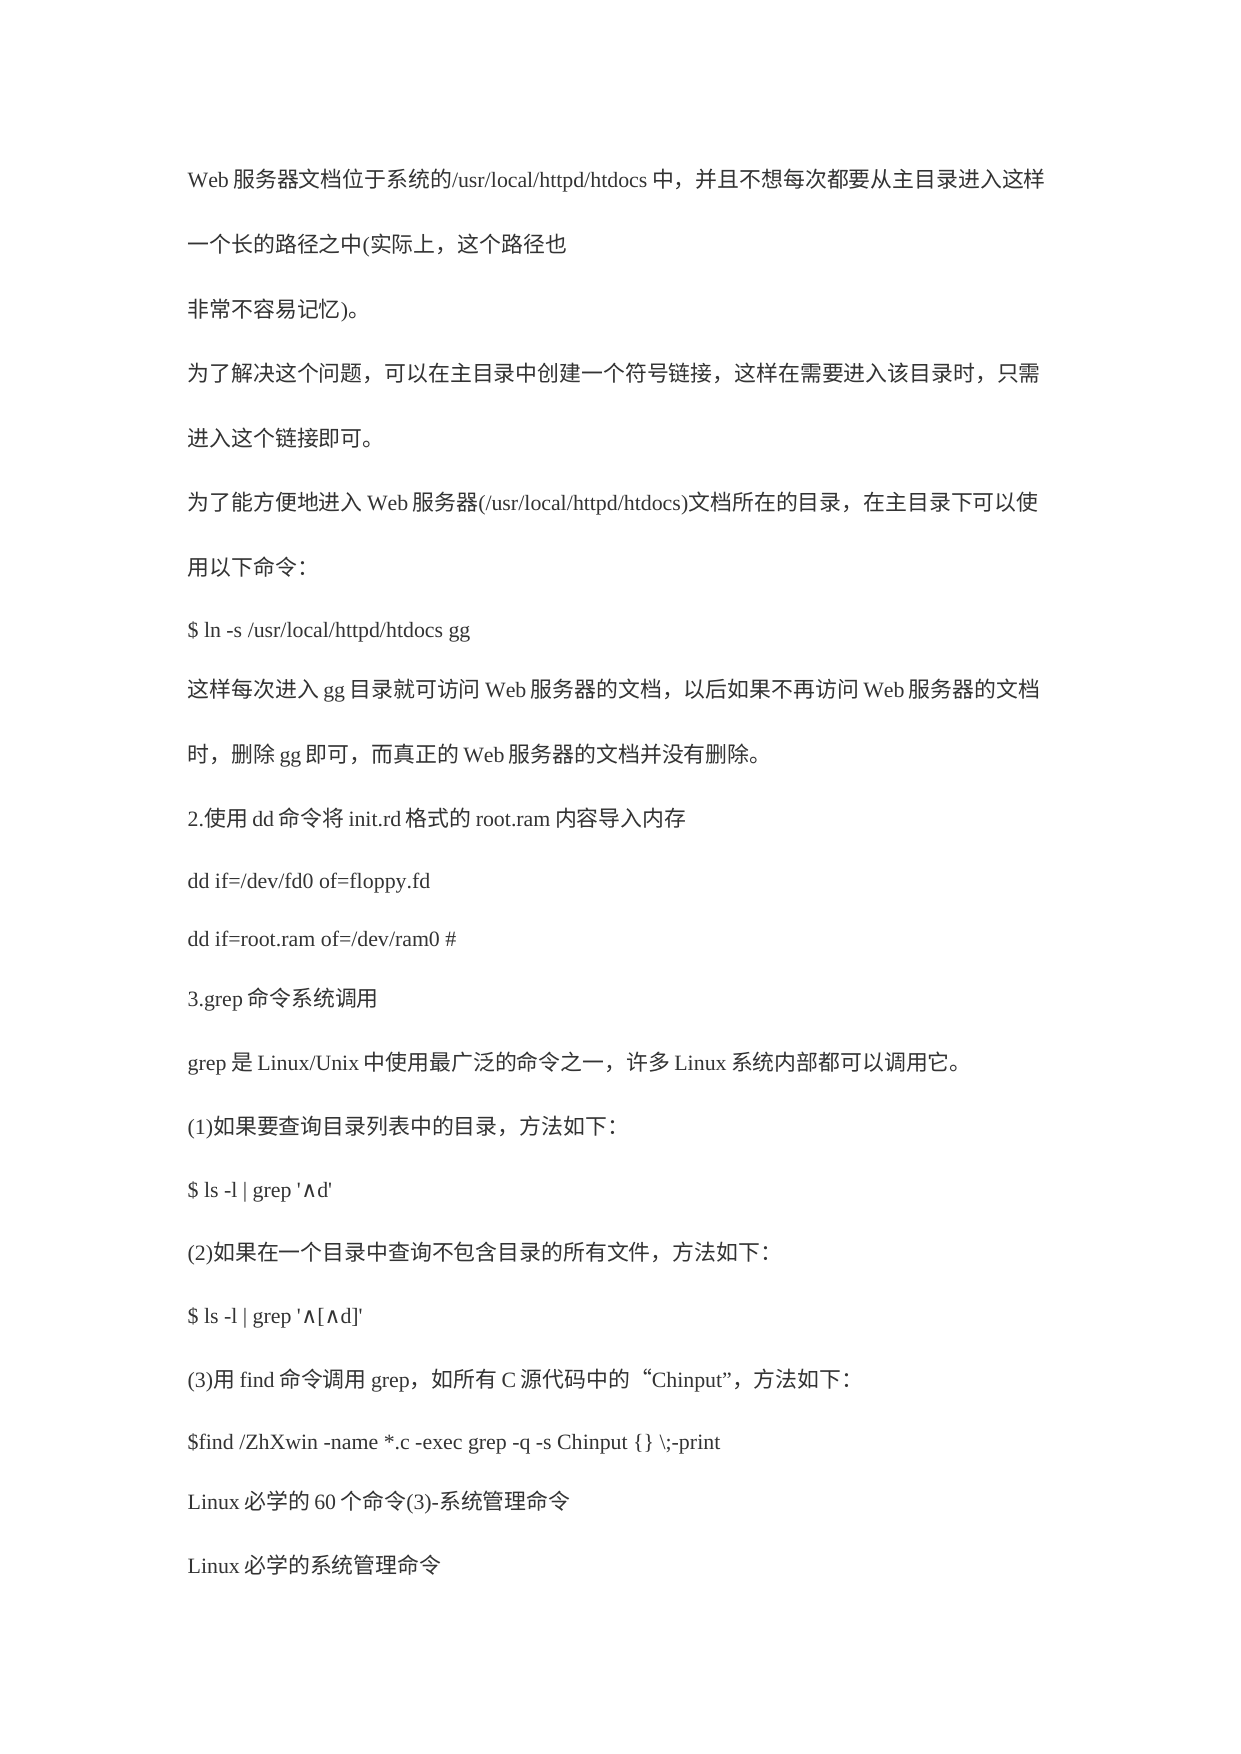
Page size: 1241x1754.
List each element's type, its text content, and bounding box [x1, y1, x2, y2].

text $ ls -l | grep '∧[∧d]' [187, 1299, 1053, 1332]
text (1)如果要查询目录列表中的目录，方法如下： [187, 1108, 1053, 1141]
text (2)如果在一个目录中查询不包含目录的所有文件，方法如下： [187, 1235, 1053, 1267]
text (3)用find命令调用grep，如所有C源代码中的“Chinput”，方法如下： [187, 1361, 1053, 1394]
text $find /ZhXwin -name *.c -exec grep -q -s Chinput {} \;-print [187, 1426, 1053, 1458]
text 3.grep命令系统调用 [187, 980, 1053, 1013]
text $ ln -s /usr/local/httpd/htdocs gg [187, 614, 1053, 646]
text Linux必学的60个命令(3)-系统管理命令 [187, 1483, 1053, 1516]
text 为了能方便地进入Web服务器(/usr/local/httpd/htdocs)文档所在的目录，在主目录下可以使用以下命令： [187, 484, 1053, 582]
text $ ls -l | grep '∧d' [187, 1173, 1053, 1205]
text Linux必学的系统管理命令 [187, 1547, 1053, 1580]
text Web服务器文档位于系统的/usr/local/httpd/htdocs中，并且不想每次都要从主目录进入这样一个长的路径之中(实际上，这个路径也 [187, 162, 1053, 259]
text dd if=root.ram of=/dev/ram0 # [187, 922, 1053, 955]
text 这样每次进入gg目录就可访问Web服务器的文档，以后如果不再访问Web服务器的文档时，删除gg即可，而真正的Web服务器的文档并没有删除。 [187, 671, 1053, 769]
text dd if=/dev/fd0 of=floppy.fd [187, 865, 1053, 897]
text 为了解决这个问题，可以在主目录中创建一个符号链接，这样在需要进入该目录时，只需进入这个链接即可。 [187, 355, 1053, 453]
text grep是Linux/Unix中使用最广泛的命令之一，许多Linux系统内部都可以调用它。 [187, 1044, 1053, 1077]
text 非常不容易记忆)。 [187, 291, 1053, 324]
text 2.使用dd命令将init.rd格式的root.ram内容导入内存 [187, 801, 1053, 833]
